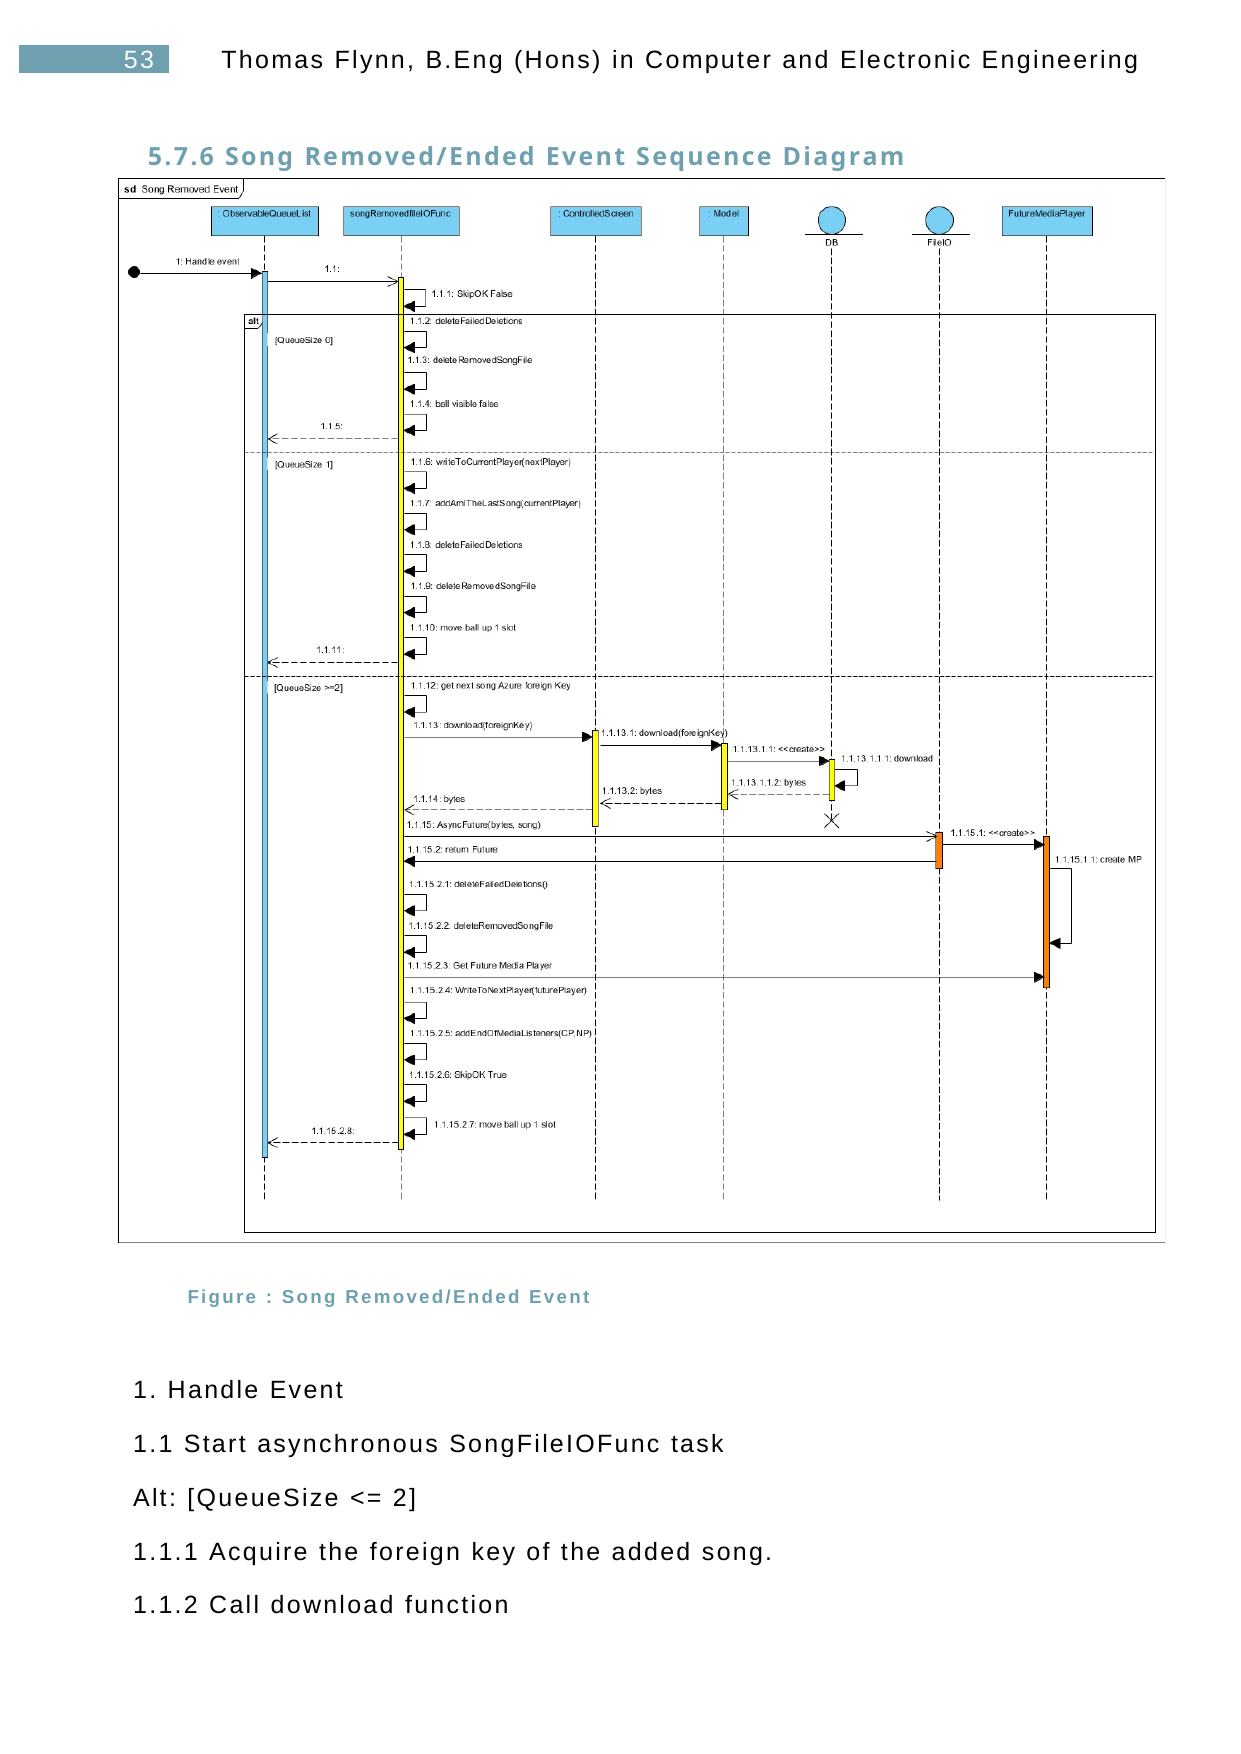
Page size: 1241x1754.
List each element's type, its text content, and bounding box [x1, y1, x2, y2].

text 1.1.1 Acquire the foreign key of the added song. [133, 1537, 1122, 1565]
subtitle 5.7.6 Song Removed/Ended Event Sequence Diagram [148, 139, 1122, 173]
text 1.1.2 Call download function [133, 1590, 1122, 1619]
picture [118, 178, 1166, 1243]
text 1.1 Start asynchronous SongFileIOFunc task [133, 1429, 1122, 1458]
text Alt: [QueueSize <= 2] [133, 1483, 1122, 1511]
text 1. Handle Event [133, 1375, 1122, 1404]
